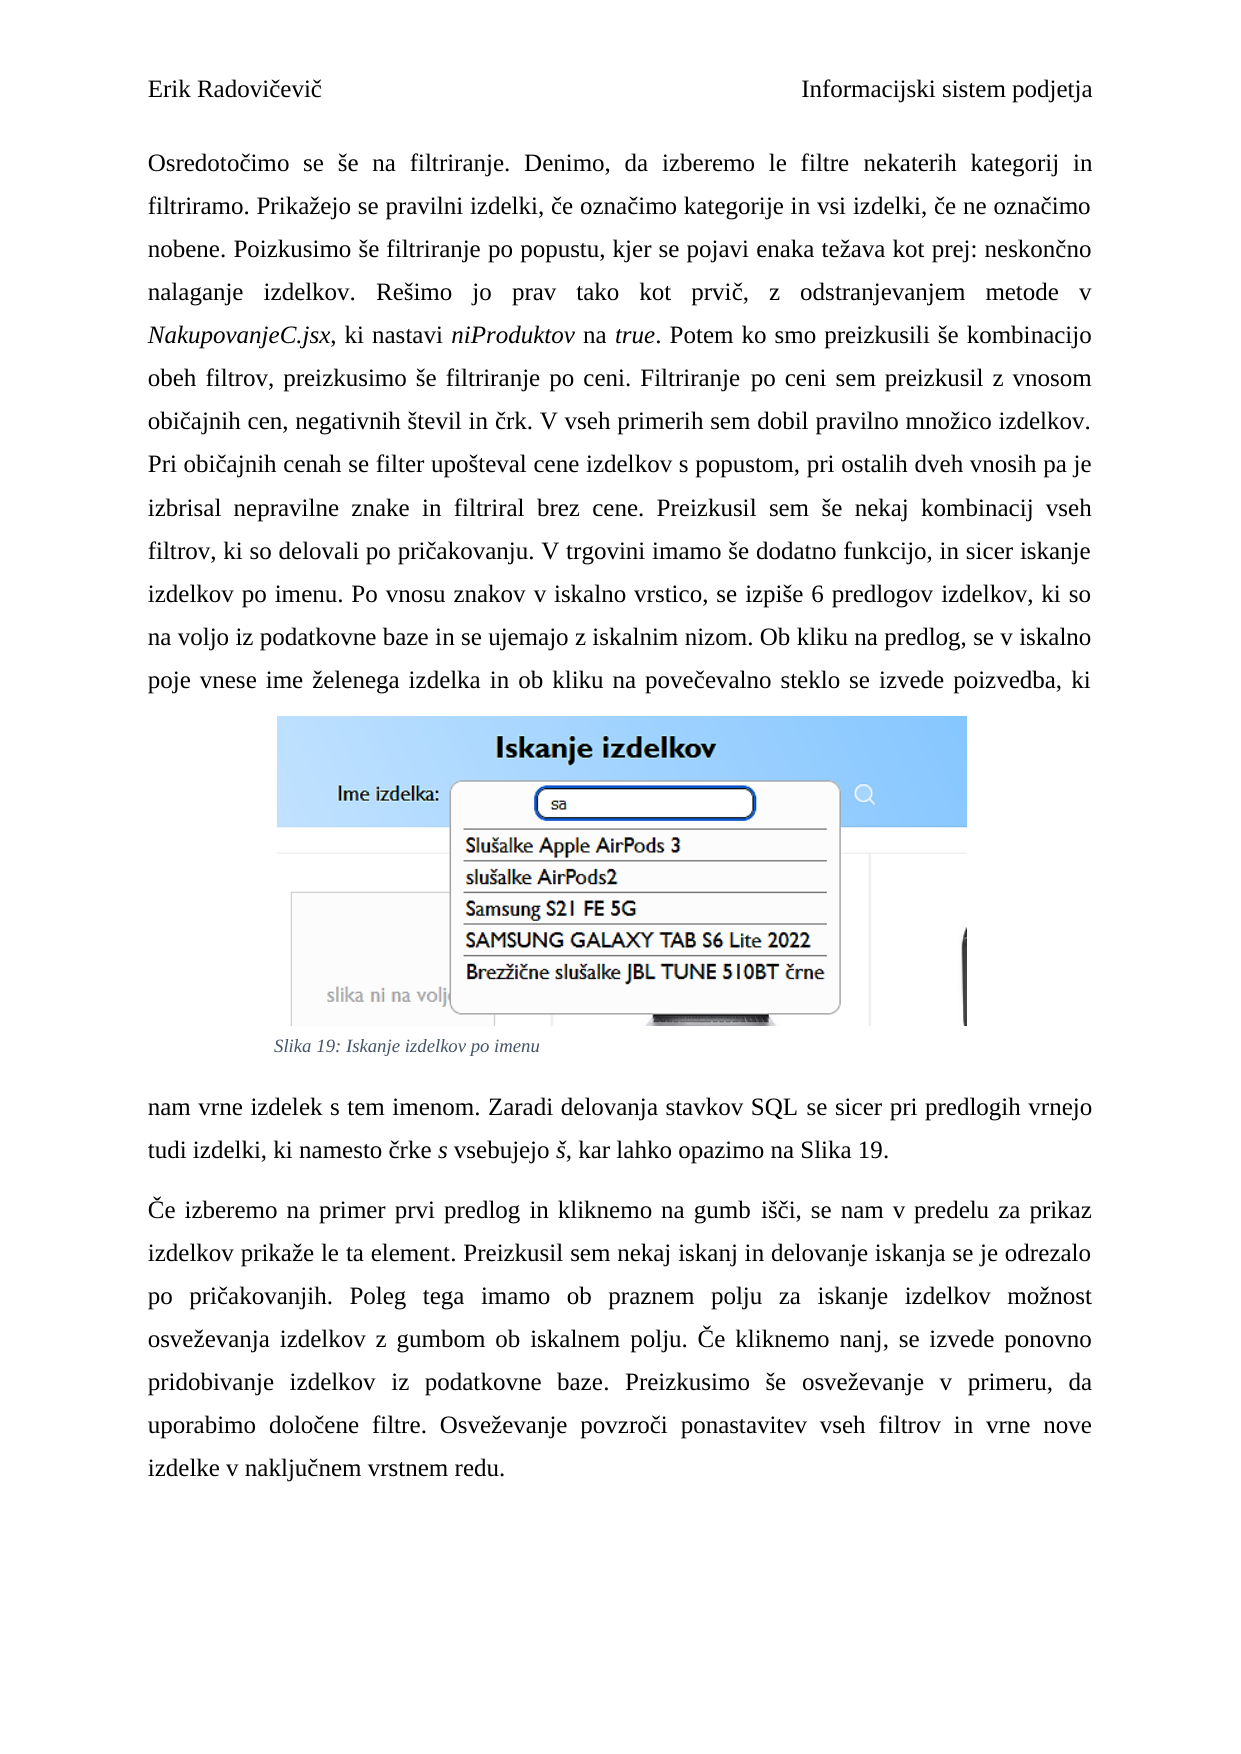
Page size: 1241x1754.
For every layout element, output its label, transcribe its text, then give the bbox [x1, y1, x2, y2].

text Če izberemo na primer prvi predlog in kliknemo na gumb išči, se nam v predelu za prikaz izdelkov prikaže le ta element. Preizkusil sem nekaj iskanj in delovanje iskanja se je odrezalo po pričakovanjih. Poleg tega imamo ob praznem polju za iskanje izdelkov možnost osveževanja izdelkov z gumbom ob iskalnem polju. Če kliknemo nanj, se izvede ponovno pridobivanje izdelkov iz podatkovne baze. Preizkusimo še osveževanje v primeru, da uporabimo določene filtre. Osveževanje povzroči ponastavitev vseh filtrov in vrne nove izdelke v naključnem vrstnem redu. [148, 1195, 1093, 1482]
picture [277, 716, 967, 1026]
text Osredotočimo se še na filtriranje. Denimo, da izberemo le filtre nekaterih kategorij in filtriramo. Prikažejo se pravilni izdelki, če označimo kategorije in vsi izdelki, če ne označimo nobene. Poizkusimo še filtriranje po popustu, kjer se pojavi enaka težava kot prej: neskončno nalaganje izdelkov. Rešimo jo prav tako kot prvič, z odstranjevanjem metode v NakupovanjeC.jsx, ki nastavi niProduktov na true. Potem ko smo preizkusili še kombinacijo obeh filtrov, preizkusimo še filtriranje po ceni. Filtriranje po ceni sem preizkusil z vnosom običajnih cen, negativnih števil in črk. V vseh primerih sem dobil pravilno množico izdelkov. Pri običajnih cenah se filter upošteval cene izdelkov s popustom, pri ostalih dveh vnosih pa je izbrisal nepravilne znake in filtriral brez cene. Preizkusil sem še nekaj kombinacij vseh filtrov, ki so delovali po pričakovanju. V trgovini imamo še dodatno funkcijo, in sicer iskanje izdelkov po imenu. Po vnosu znakov v iskalno vrstico, se izpiše 6 predlogov izdelkov, ki so na voljo iz podatkovne baze in se ujemajo z iskalnim nizom. Ob kliku na predlog, se v iskalno poje vnese ime želenega izdelka in ob kliku na povečevalno steklo se izvede poizvedba, ki nam vrne izdelek s tem imenom. Zaradi delovanja stavkov SQL se sicer pri predlogih vrnejo tudi izdelki, ki namesto črke s vsebujejo š, kar lahko opazimo na Slika 19. [148, 148, 1093, 1164]
